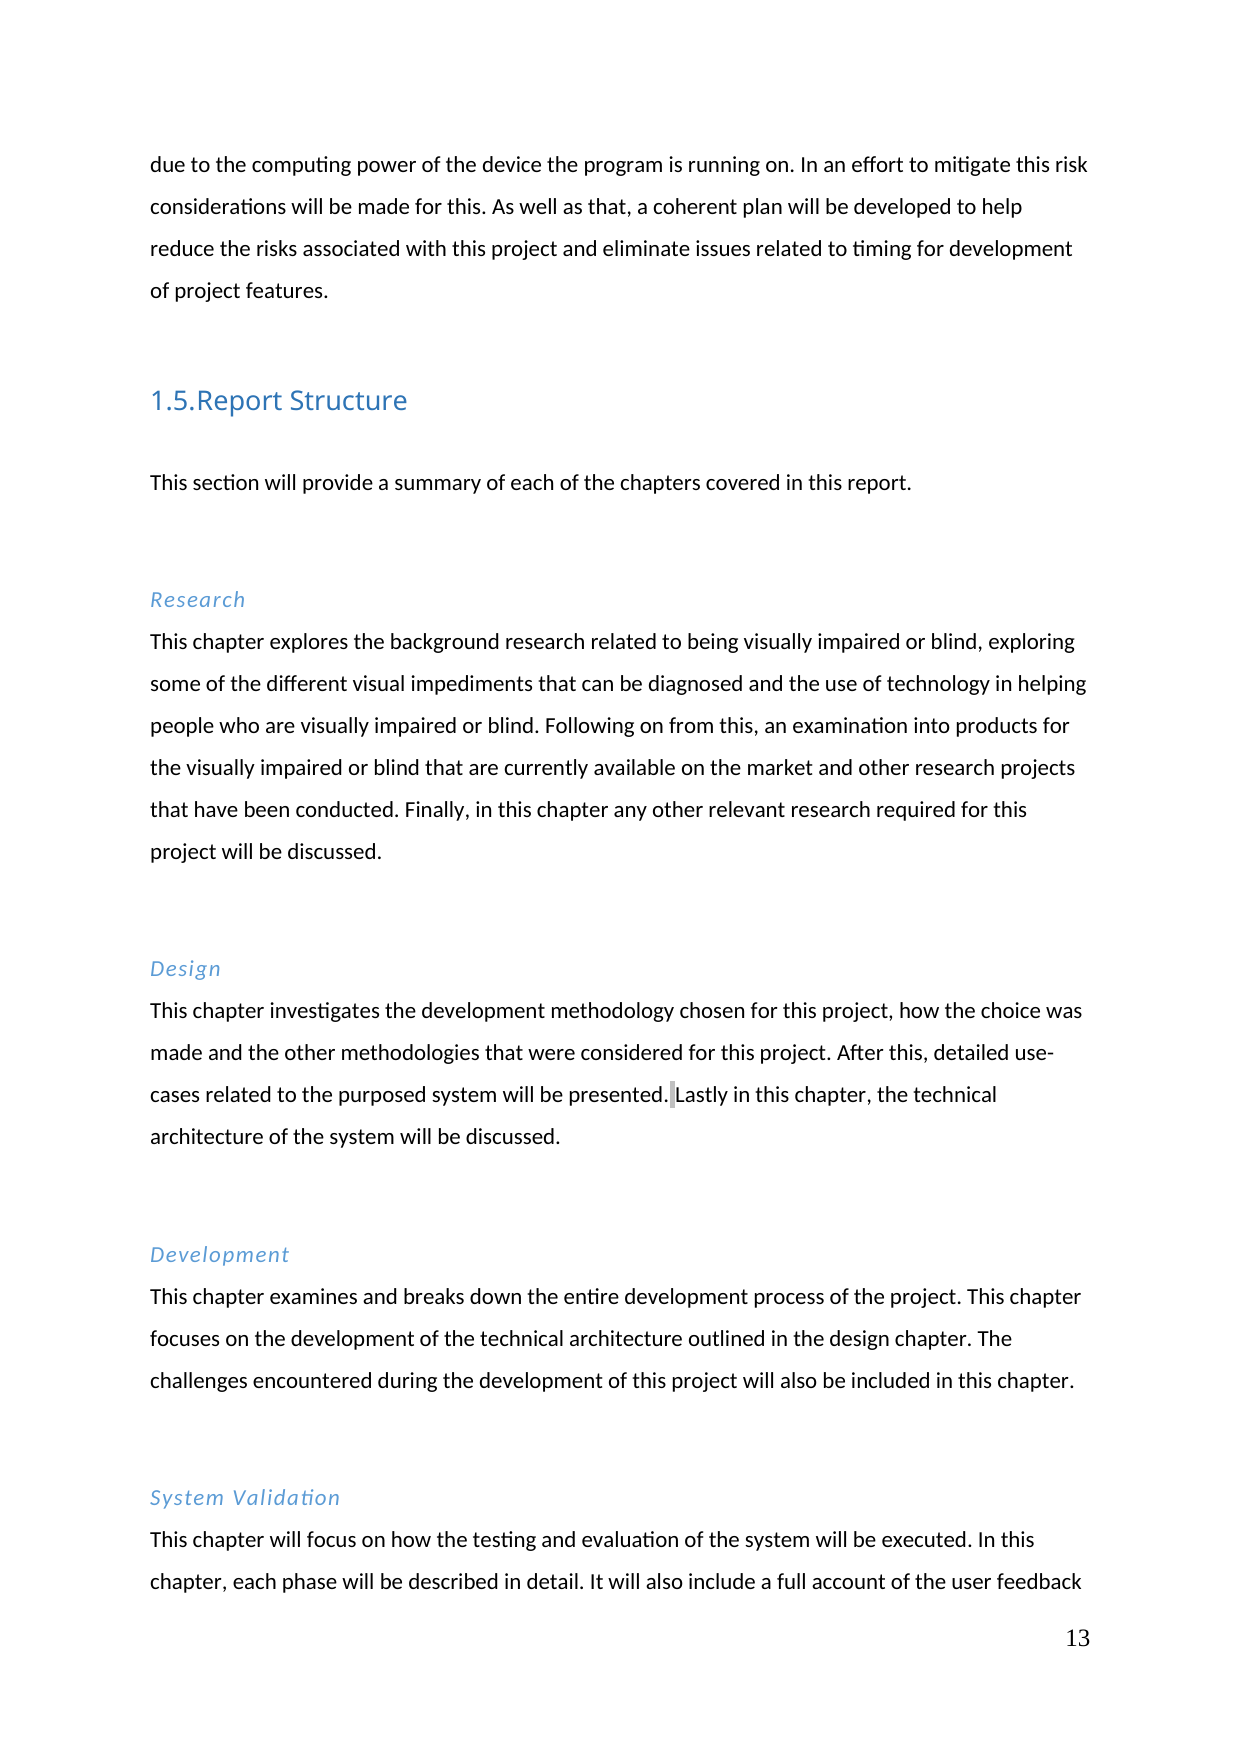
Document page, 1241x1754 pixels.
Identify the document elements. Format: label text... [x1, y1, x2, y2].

text This chapter explores the background research related to being visually impaired or blind, exploring some of the different visual impediments that can be diagnosed and the use of technology in helping people who are visually impaired or blind. Following on from this, an examination into products for the visually impaired or blind that are currently available on the market and other research projects that have been conducted. Finally, in this chapter any other relevant research required for this project will be discussed. [150, 627, 1090, 865]
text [150, 150, 1090, 304]
subtitle Research [150, 585, 1090, 613]
subtitle Development [150, 1240, 1090, 1268]
text This chapter investigates the development methodology chosen for this project, how the choice was made and the other methodologies that were considered for this project. After this, detailed use-cases related to the purposed system will be presented. Lastly in this chapter, the technical architecture of the system will be discussed. [150, 997, 1090, 1151]
text This chapter examines and breaks down the entire development process of the project. This chapter focuses on the development of the technical architecture outlined in the design chapter. The challenges encountered during the development of this project will also be included in this chapter. [150, 1282, 1090, 1394]
subtitle Report Structure [150, 381, 1090, 418]
subtitle Design [150, 954, 1090, 983]
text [150, 1525, 1090, 1595]
subtitle System Validation [150, 1483, 1090, 1511]
text This section will provide a summary of each of the chapters covered in this report. [150, 468, 1090, 496]
